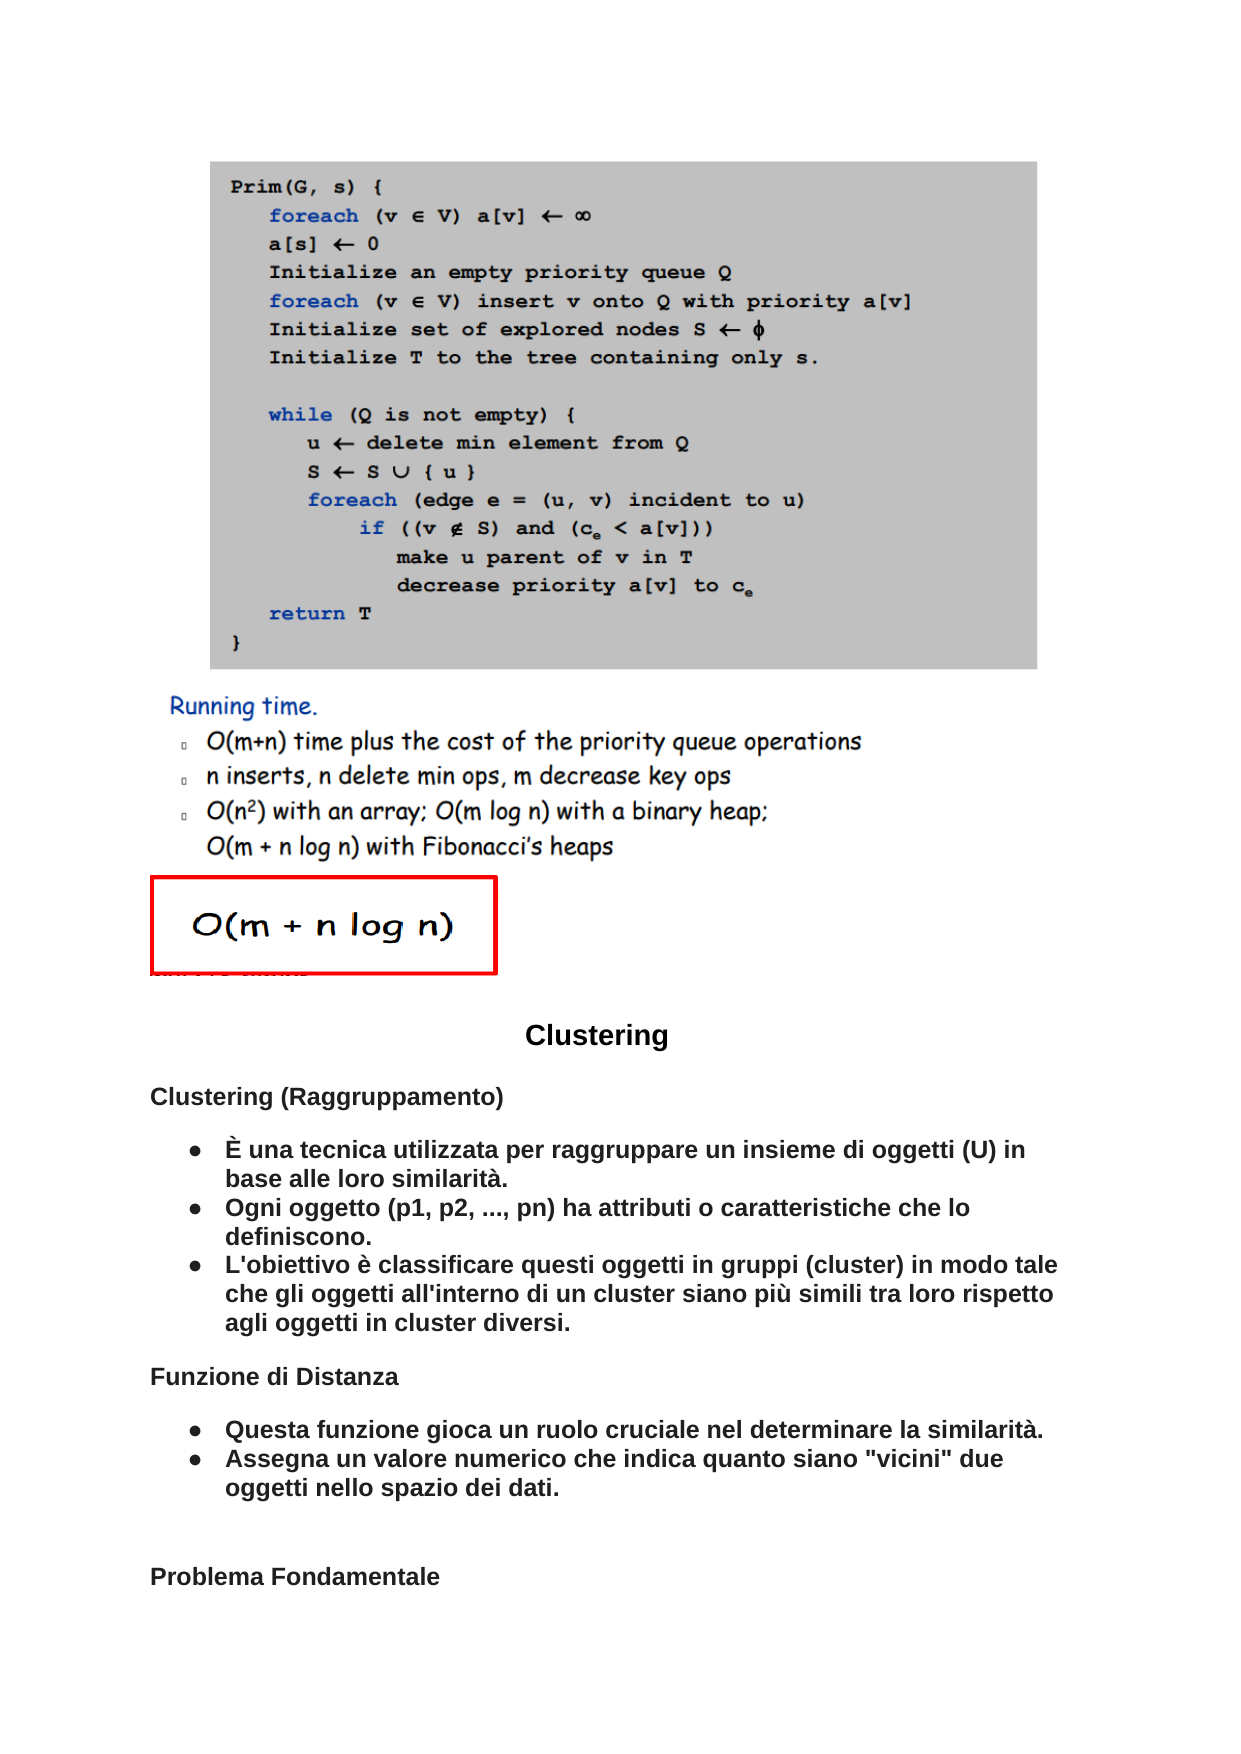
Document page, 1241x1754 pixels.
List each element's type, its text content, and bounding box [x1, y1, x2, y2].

picture [150, 875, 500, 976]
list Assegna un valore numerico che indica quanto siano "vicini" due oggetti nello spazio dei dati. [187, 1444, 1090, 1501]
text Clustering (Raggruppamento) [150, 1081, 1090, 1110]
text Problema Fondamentale [150, 1561, 1090, 1590]
list Ogni oggetto (p1, p2, ..., pn) ha attributi o caratteristiche che lo definiscono. [187, 1193, 1090, 1250]
picture [150, 150, 1061, 866]
text Clustering [525, 1018, 1090, 1051]
text Funzione di Distanza [150, 1361, 1090, 1390]
list È una tecnica utilizzata per raggruppare un insieme di oggetti (U) in base alle loro similarità. [187, 1135, 1090, 1193]
list L'obiettivo è classificare questi oggetti in gruppi (cluster) in modo tale che gli oggetti all'interno di un cluster siano più simili tra loro rispetto agli oggetti in cluster diversi. [187, 1250, 1090, 1336]
list Questa funzione gioca un ruolo cruciale nel determinare la similarità. [187, 1415, 1090, 1444]
